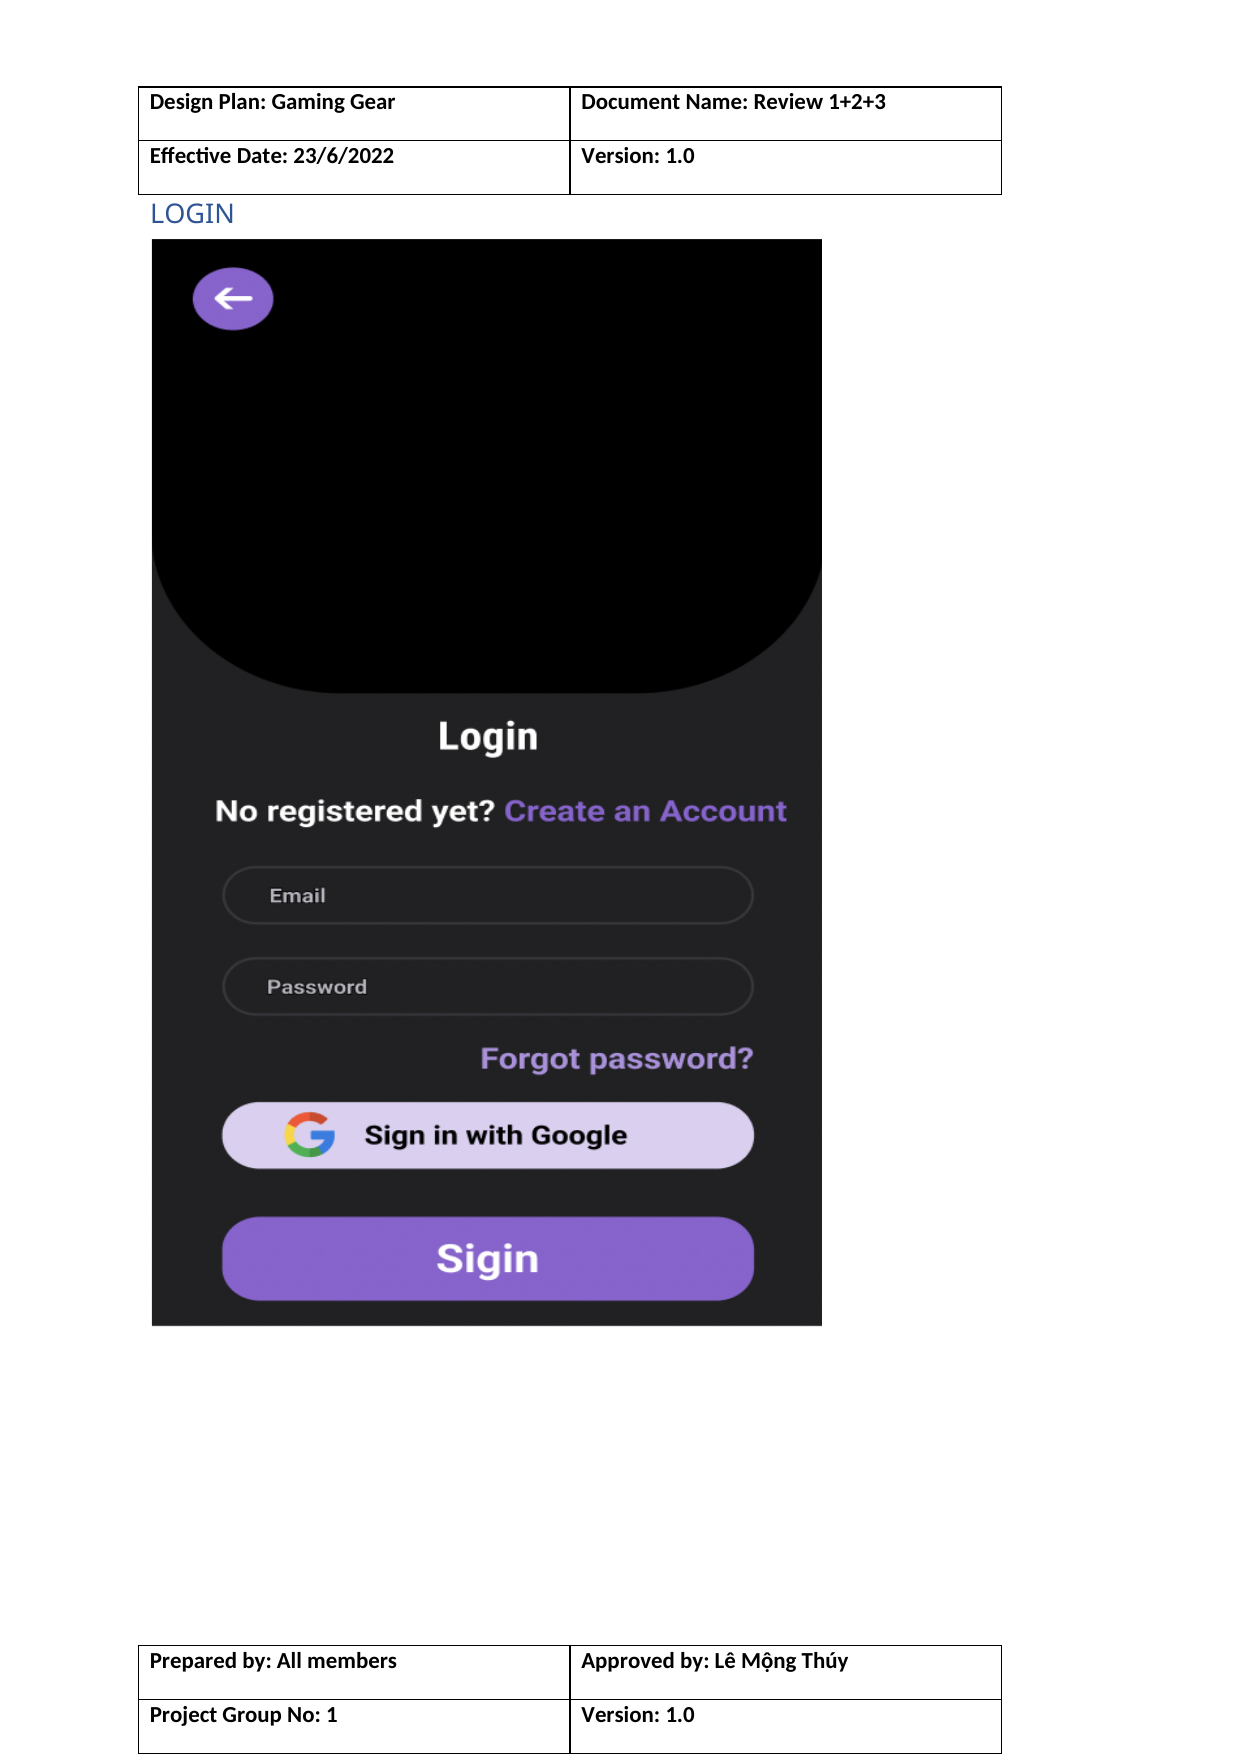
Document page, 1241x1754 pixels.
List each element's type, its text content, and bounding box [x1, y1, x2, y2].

picture [150, 238, 822, 1323]
subtitle LOGIN [150, 150, 1090, 232]
